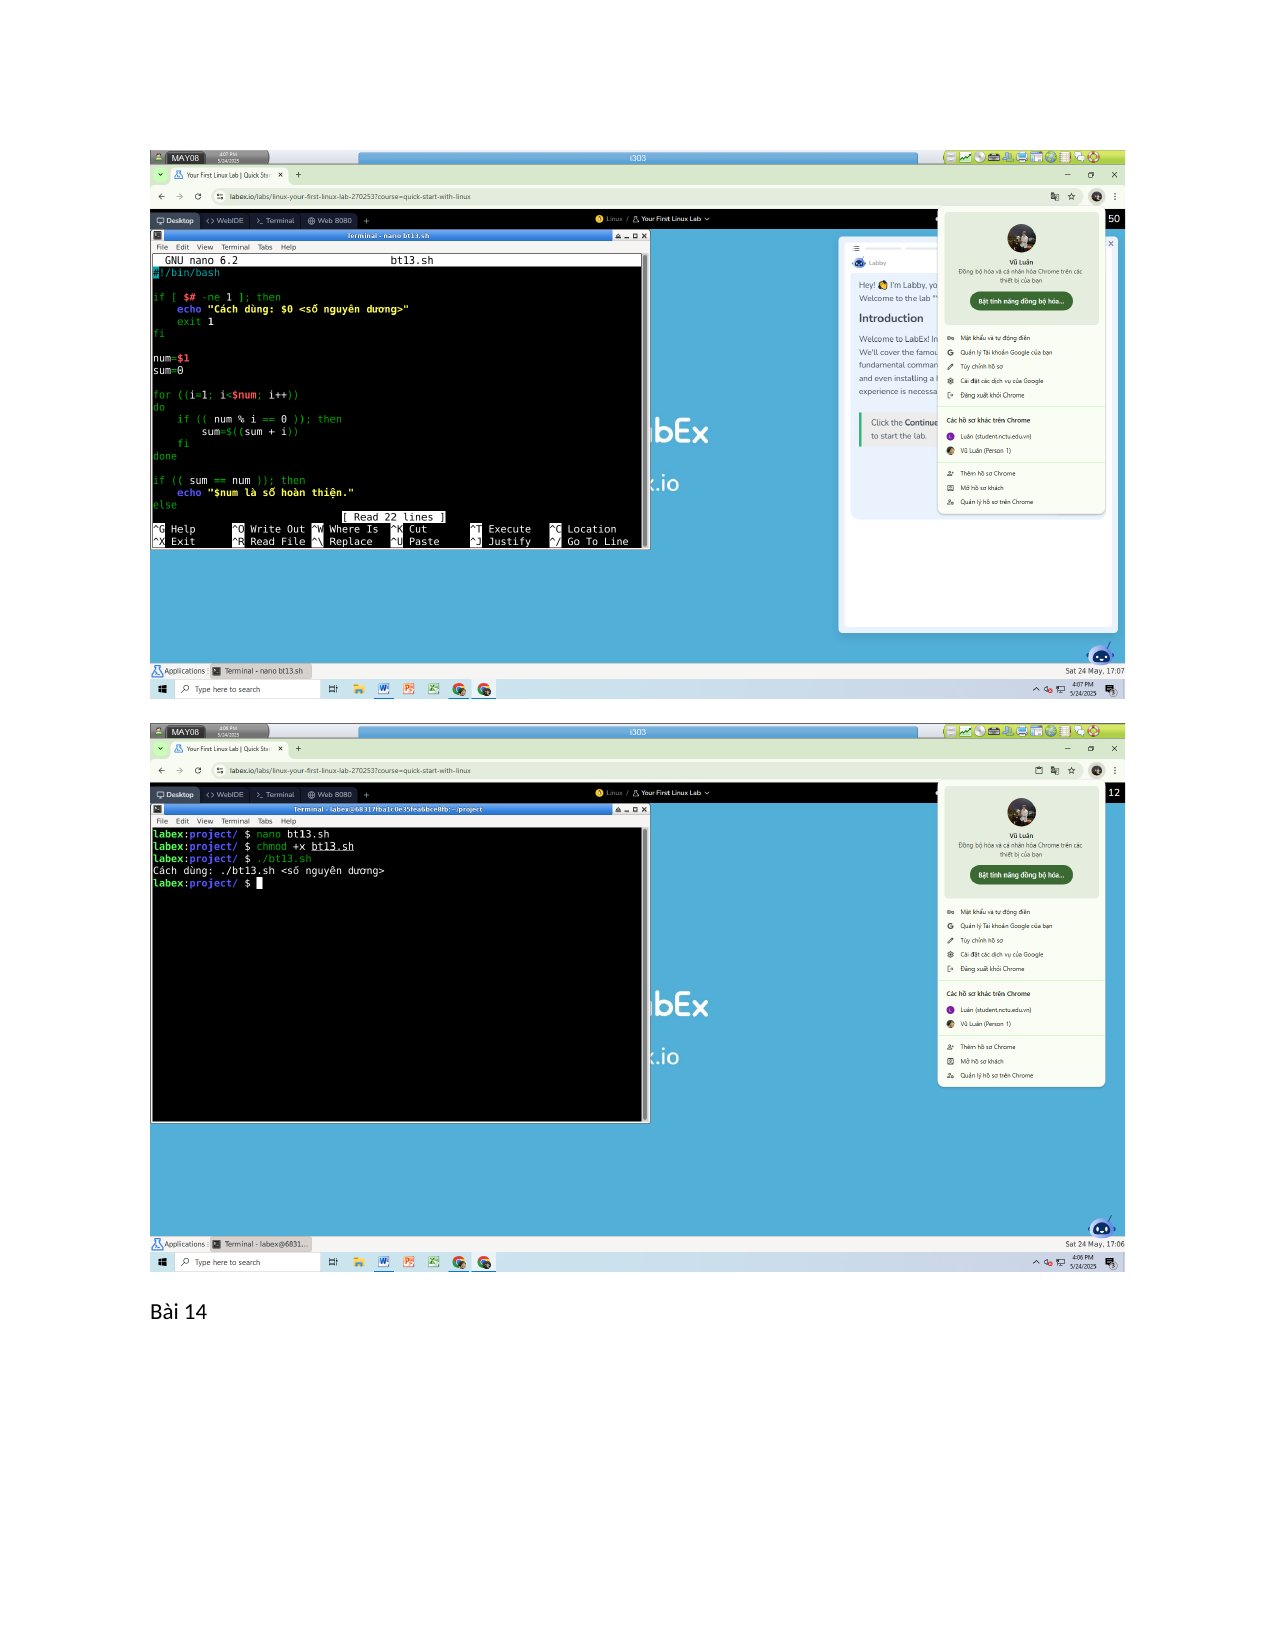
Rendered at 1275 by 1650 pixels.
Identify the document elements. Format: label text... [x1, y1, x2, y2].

text Bài 14 [150, 1297, 1125, 1325]
picture [150, 723, 1125, 1272]
picture [150, 150, 1125, 699]
